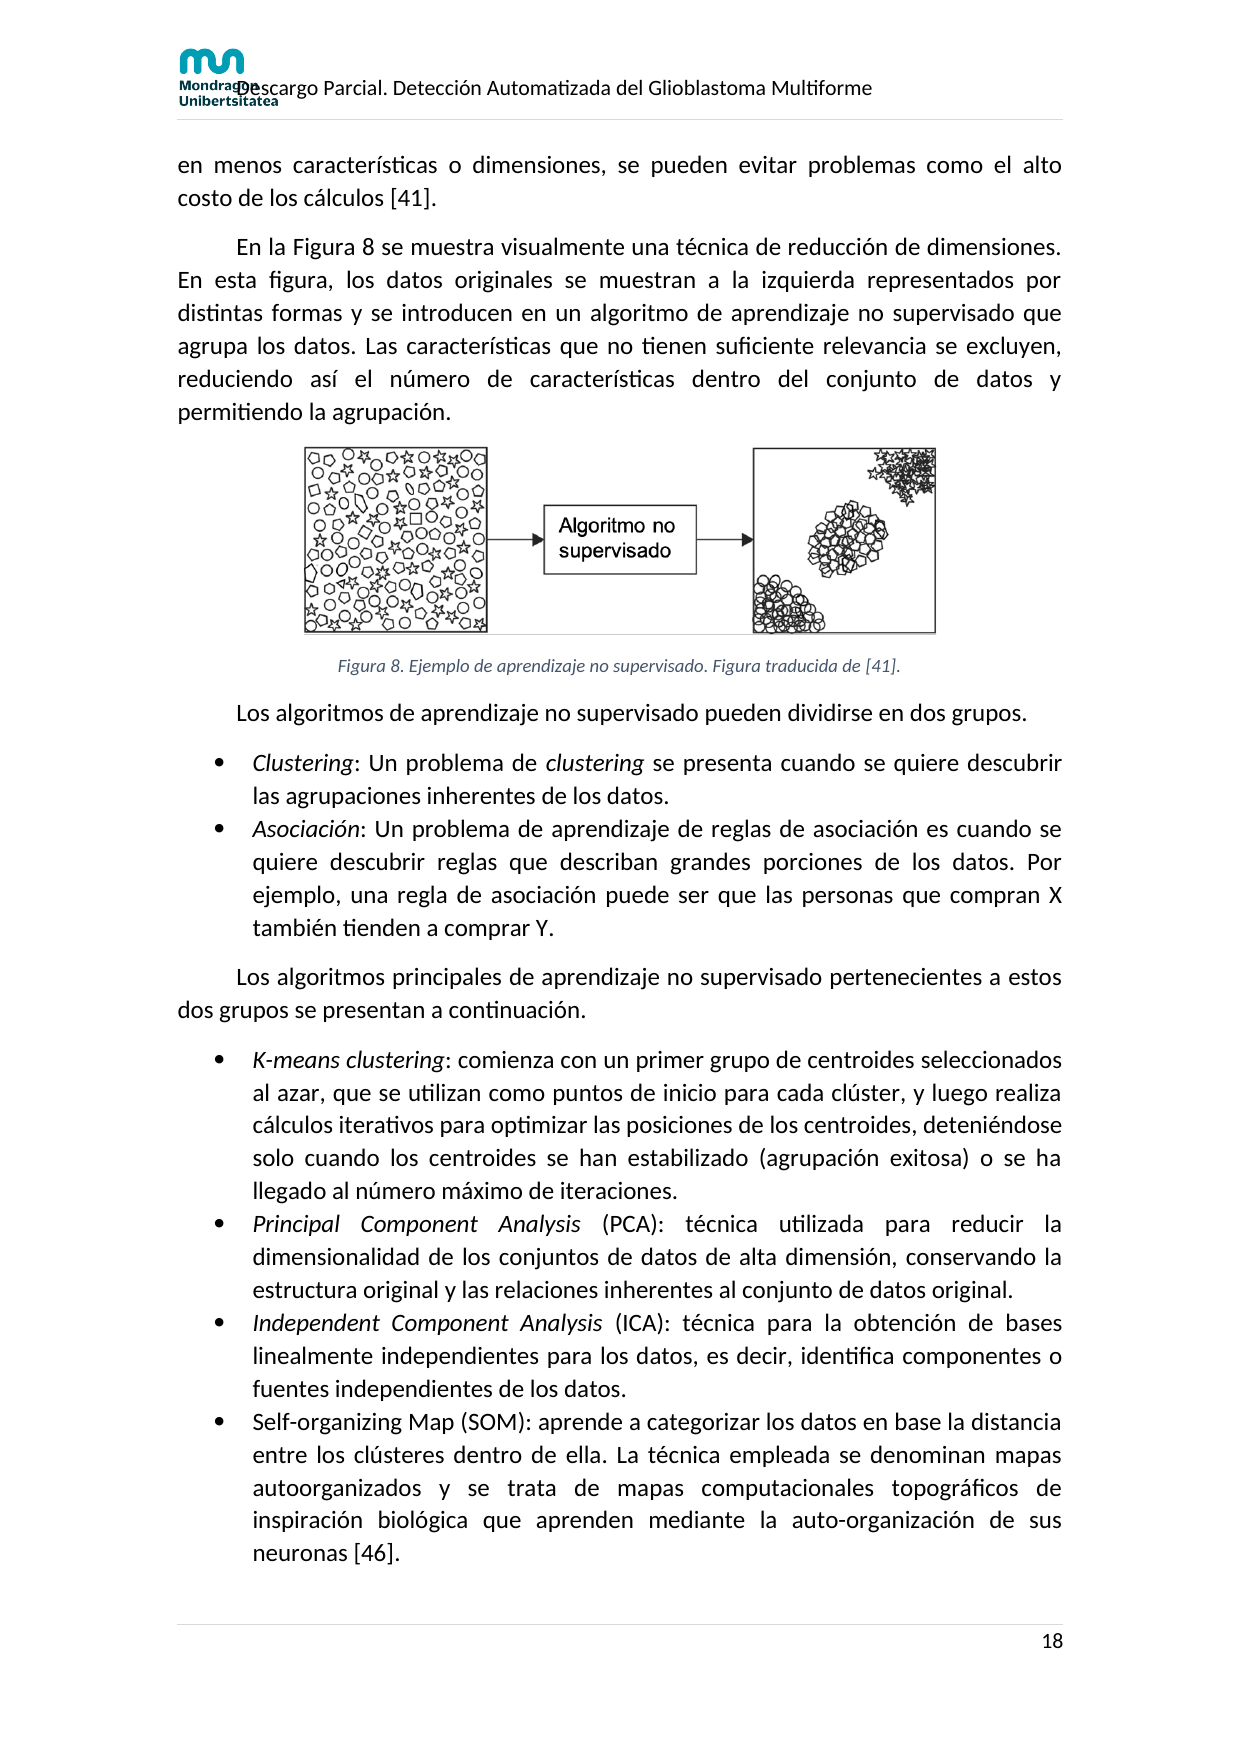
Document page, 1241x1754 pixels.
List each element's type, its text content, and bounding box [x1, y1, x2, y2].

list Asociación: Un problema de aprendizaje de reglas de asociación es cuando se quiere descubrir reglas que describan grandes porciones de los datos. Por ejemplo, una regla de asociación puede ser que las personas que compran X también tienden a comprar Y. [215, 813, 1063, 942]
picture [303, 445, 937, 635]
list K-means clustering: comienza con un primer grupo de centroides seleccionados al azar, que se utilizan como puntos de inicio para cada clúster, y luego realiza cálculos iterativos para optimizar las posiciones de los centroides, deteniéndose solo cuando los centroides se han estabilizado (agrupación exitosa) o se ha llegado al número máximo de iteraciones. [215, 1044, 1063, 1206]
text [177, 149, 1063, 212]
list Self-organizing Map (SOM): aprende a categorizar los datos en base la distancia entre los clústeres dentro de ella. La técnica empleada se denominan mapas autoorganizados y se trata de mapas computacionales topográficos de inspiración biológica que aprenden mediante la auto-organización de sus neuronas [46]. [215, 1406, 1063, 1568]
text En la Figura 8 se muestra visualmente una técnica de reducción de dimensiones. En esta figura, los datos originales se muestran a la izquierda representados por distintas formas y se introducen en un algoritmo de aprendizaje no supervisado que agrupa los datos. Las características que no tienen suficiente relevancia se excluyen, reduciendo así el número de características dentro del conjunto de datos y permitiendo la agrupación. [177, 231, 1063, 427]
list Independent Component Analysis (ICA): técnica para la obtención de bases linealmente independientes para los datos, es decir, identifica componentes o fuentes independientes de los datos. [215, 1307, 1063, 1403]
text Figura 8. Ejemplo de aprendizaje no supervisado. Figura traducida de [41]. [177, 654, 1063, 677]
list Principal Component Analysis (PCA): técnica utilizada para reducir la dimensionalidad de los conjuntos de datos de alta dimensión, conservando la estructura original y las relaciones inherentes al conjunto de datos original. [215, 1208, 1063, 1305]
list Clustering: Un problema de clustering se presenta cuando se quiere descubrir las agrupaciones inherentes de los datos. [215, 747, 1063, 811]
picture [154, 36, 291, 118]
text Los algoritmos principales de aprendizaje no supervisado pertenecientes a estos dos grupos se presentan a continuación. [177, 961, 1063, 1025]
text Los algoritmos de aprendizaje no supervisado pueden dividirse en dos grupos. [177, 697, 1063, 728]
